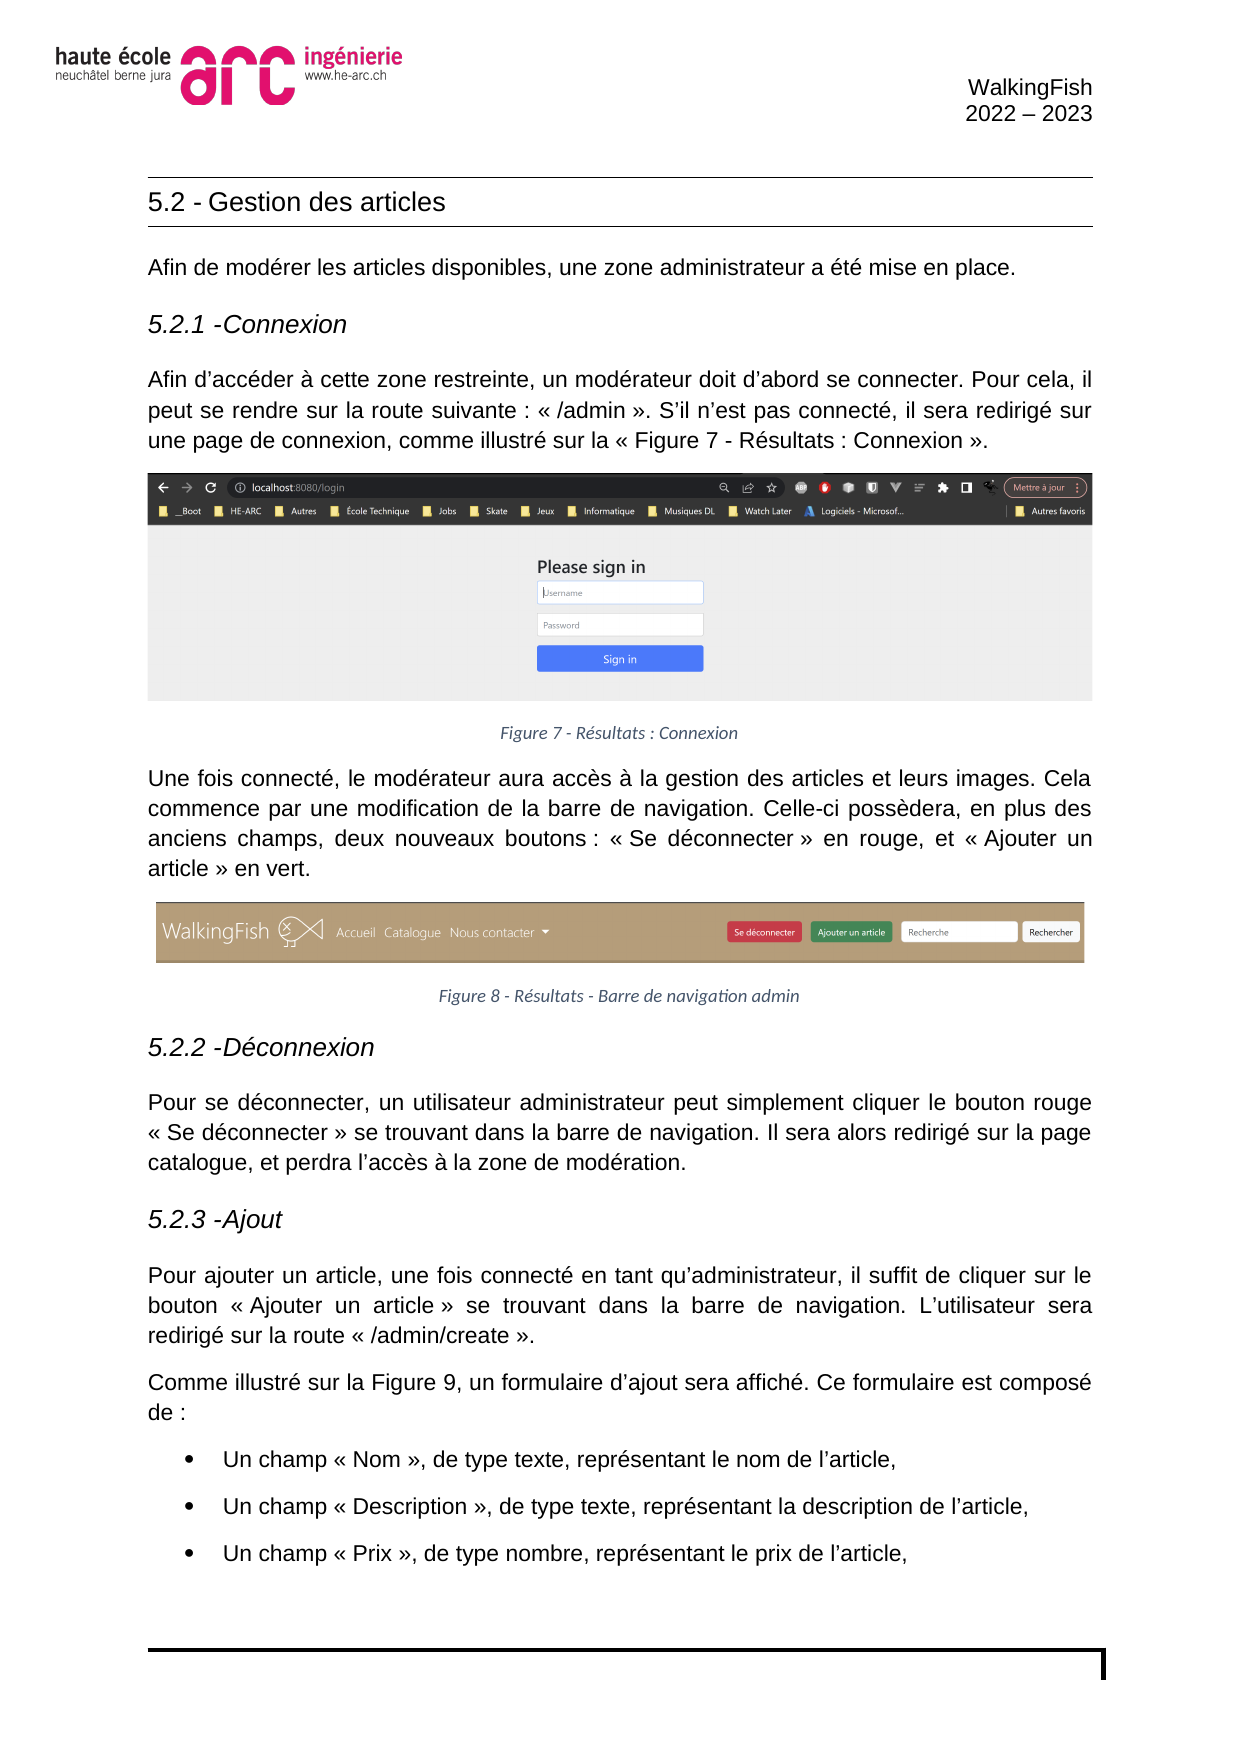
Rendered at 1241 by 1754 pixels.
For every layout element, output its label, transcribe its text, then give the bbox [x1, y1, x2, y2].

text Connexion [148, 309, 1093, 339]
text Ajout [148, 1204, 1093, 1234]
list Un champ « Description », de type texte, représentant la description de l’article, [185, 1493, 1093, 1519]
list Un champ « Nom », de type texte, représentant le nom de l’article, [185, 1446, 1093, 1472]
text Comme illustré sur la Figure 9, un formulaire d’ajout sera affiché. Ce formulaire est composé de : [148, 1369, 1093, 1426]
text Déconnexion [148, 1032, 1093, 1062]
picture [50, 42, 406, 105]
text Afin d’accéder à cette zone restreinte, un modérateur doit d’abord se connecter. Pour cela, il peut se rendre sur la route suivante : « /admin ». S’il n’est pas connecté, il sera redirigé sur une page de connexion, comme illustré sur la « Figure 7 - Résultats : Connexion ». [148, 366, 1093, 453]
text Gestion des articles [148, 178, 1093, 226]
picture [156, 902, 1085, 964]
text Afin de modérer les articles disponibles, une zone administrateur a été mise en place. [148, 254, 1093, 280]
picture [147, 473, 1093, 701]
text Pour se déconnecter, un utilisateur administrateur peut simplement cliquer le bouton rouge « Se déconnecter » se trouvant dans la barre de navigation. Il sera alors redirigé sur la page catalogue, et perdra l’accès à la zone de modération. [148, 1089, 1093, 1176]
text Pour ajouter un article, une fois connecté en tant qu’administrateur, il suffit de cliquer sur le bouton « Ajouter un article » se trouvant dans la barre de navigation. L’utilisateur sera redirigé sur la route « /admin/create ». [148, 1262, 1093, 1348]
text Une fois connecté, le modérateur aura accès à la gestion des articles et leurs images. Cela commence par une modification de la barre de navigation. Celle-ci possèdera, en plus des anciens champs, deux nouveaux boutons : « Se déconnecter » en rouge, et « Ajouter un article » en vert. [148, 764, 1093, 882]
list Un champ « Prix », de type nombre, représentant le prix de l’article, [185, 1540, 1093, 1566]
